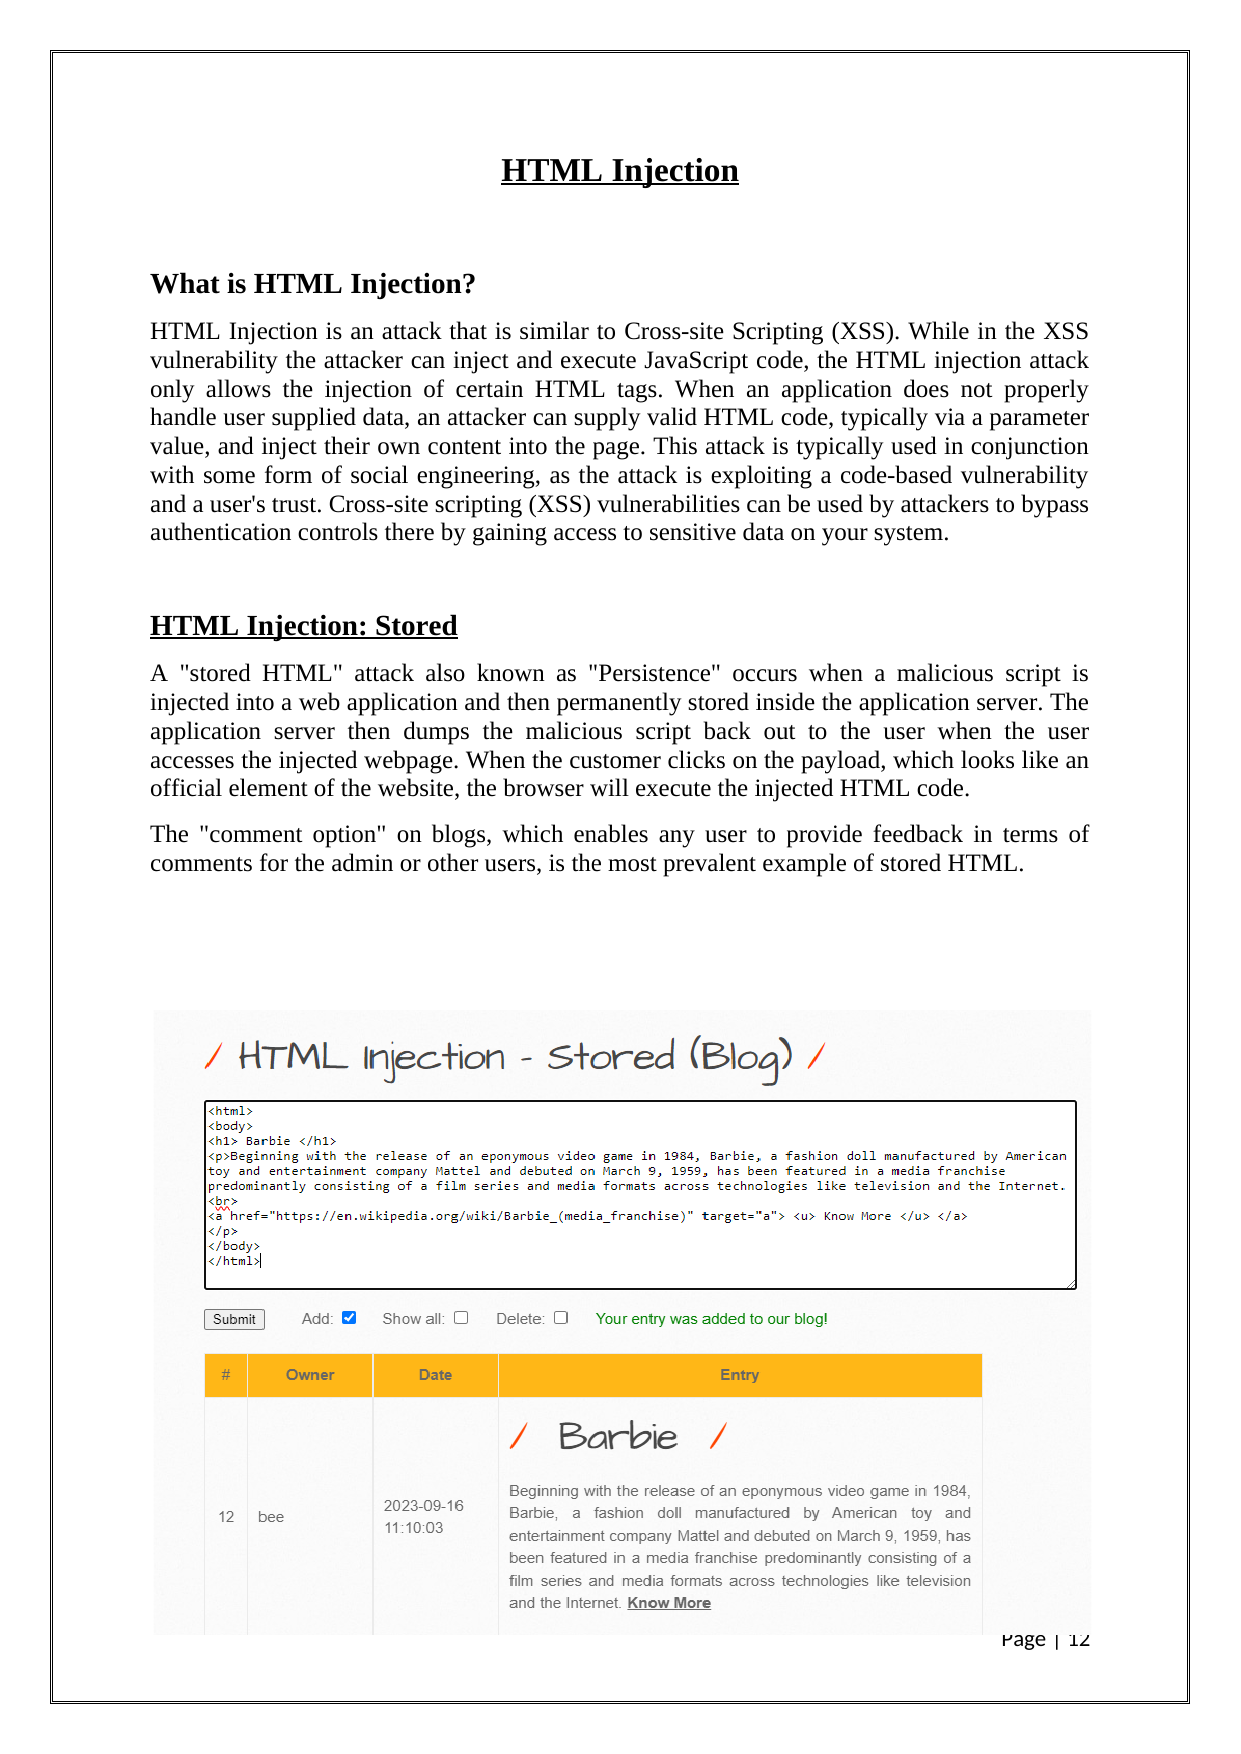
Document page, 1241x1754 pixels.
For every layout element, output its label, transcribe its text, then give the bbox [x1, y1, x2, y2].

text What is HTML Injection? [150, 266, 1090, 299]
text The "comment option" on blogs, which enables any user to provide feedback in terms of comments for the admin or other users, is the most prevalent example of stored HTML. [150, 819, 1090, 876]
text A "stored HTML" attack also known as "Persistence" occurs when a malicious script is injected into a web application and then permanently stored inside the application server. The application server then dumps the malicious script back out to the user when the user accesses the injected webpage. When the customer clicks on the payload, which looks like an official element of the website, the browser will execute the injected HTML code. [150, 658, 1090, 802]
text HTML Injection: Stored [150, 608, 1090, 642]
picture [153, 1010, 1092, 1635]
text HTML Injection [150, 150, 1090, 188]
